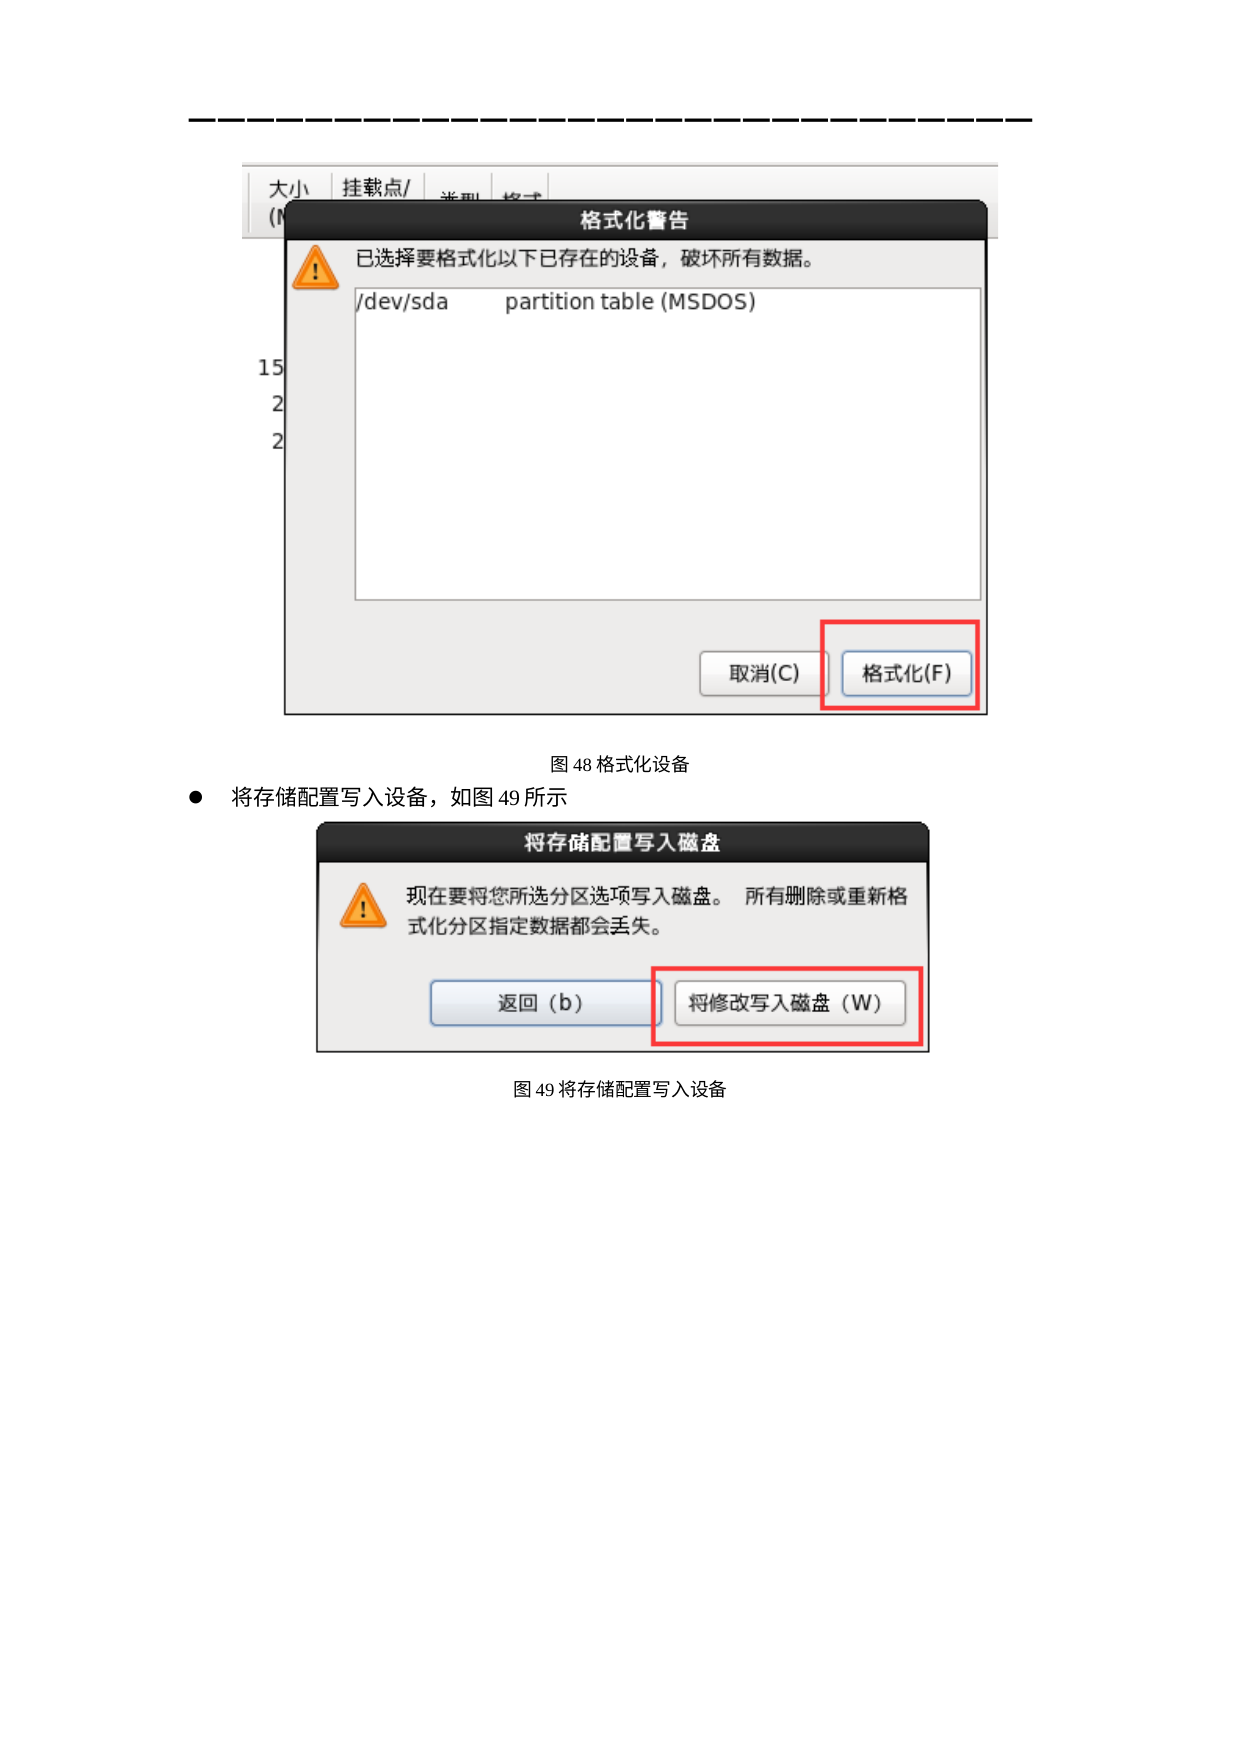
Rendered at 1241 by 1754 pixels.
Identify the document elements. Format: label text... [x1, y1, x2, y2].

picture [242, 162, 999, 717]
text 图48 格式化设备 [187, 747, 1053, 779]
list 将存储配置写入设备，如图49所示 [187, 779, 1053, 812]
picture [293, 812, 947, 1056]
text 图49 将存储配置写入设备 [187, 1072, 1053, 1104]
